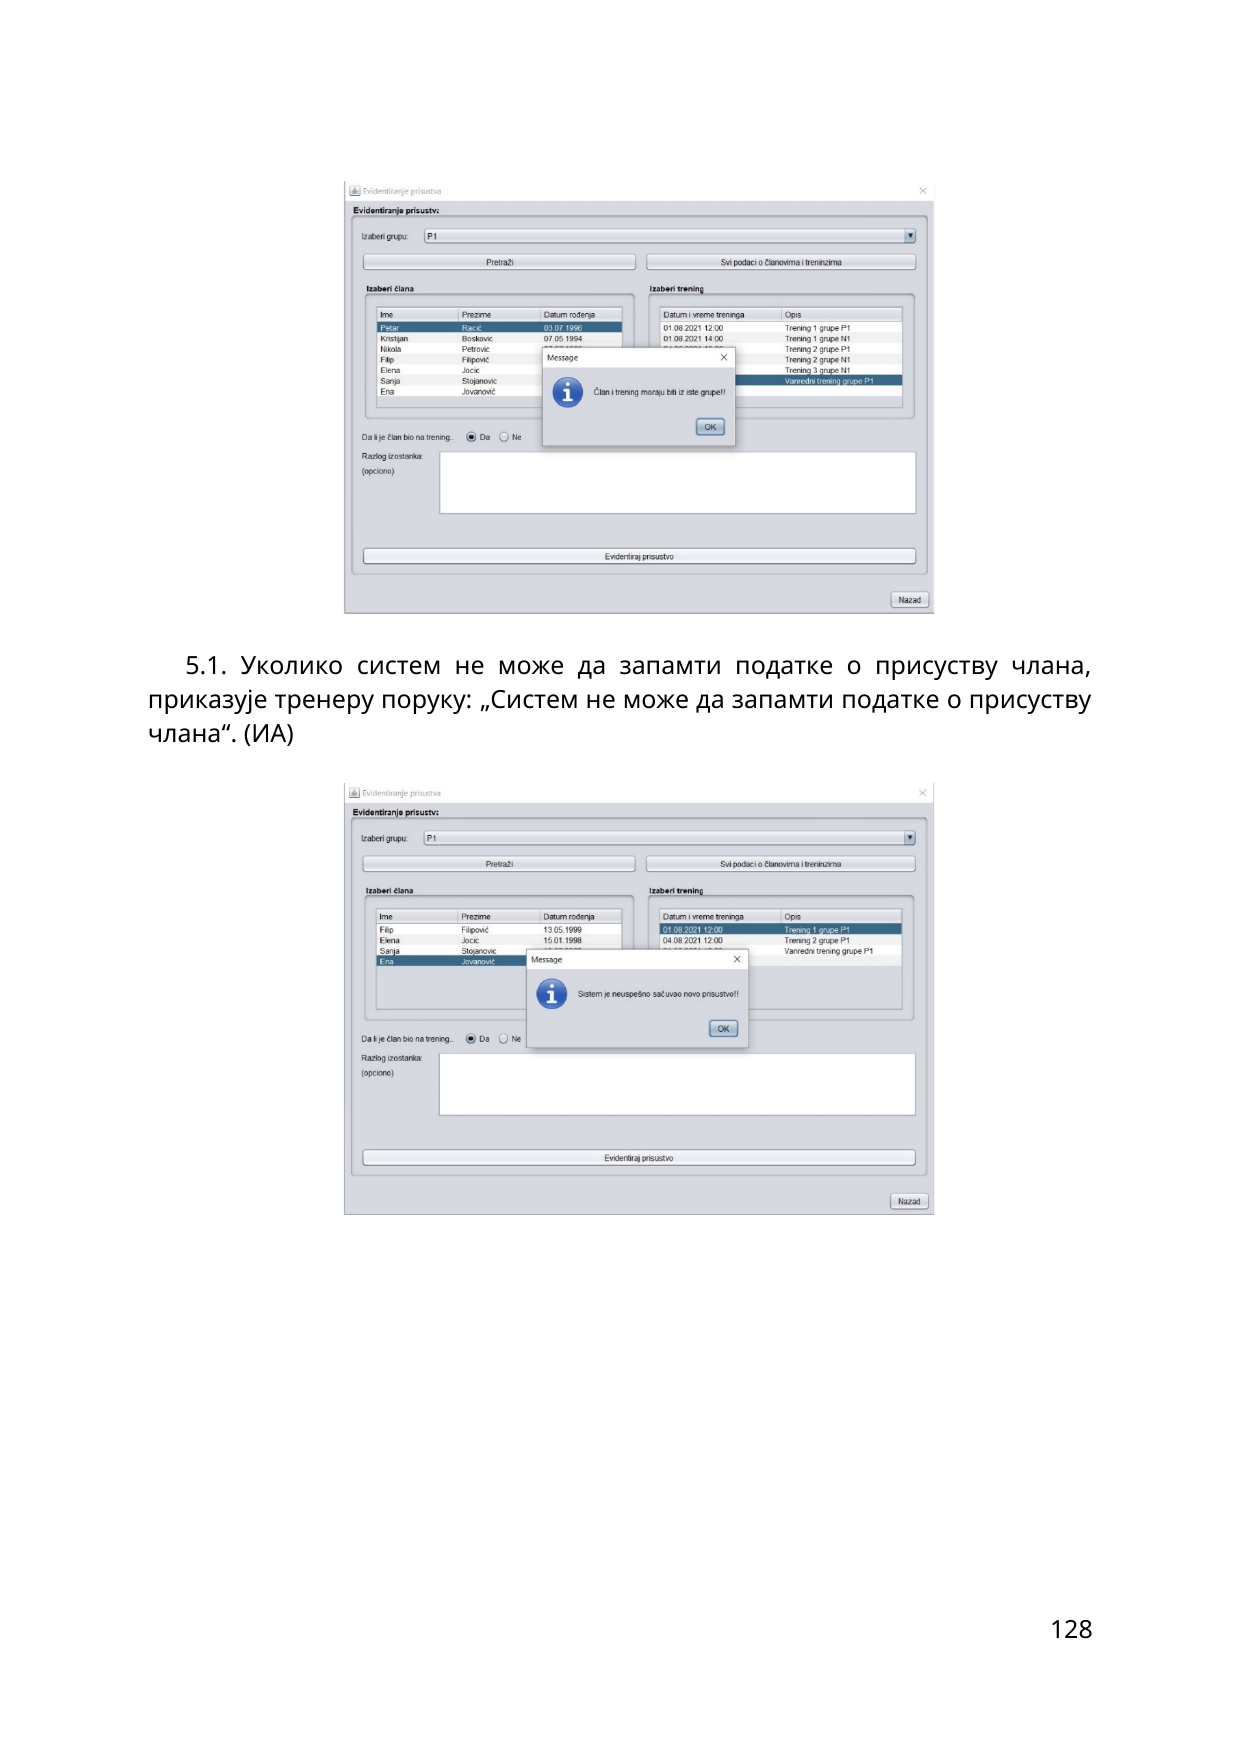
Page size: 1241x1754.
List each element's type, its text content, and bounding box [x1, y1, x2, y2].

picture [343, 783, 935, 1215]
picture [343, 181, 935, 614]
text 5.1. Уколико систем не може да запамти податке о присуству члана, приказује тренеру поруку: „Систем не може да запамти податке о присуству члана“. (ИА) [148, 647, 1093, 749]
